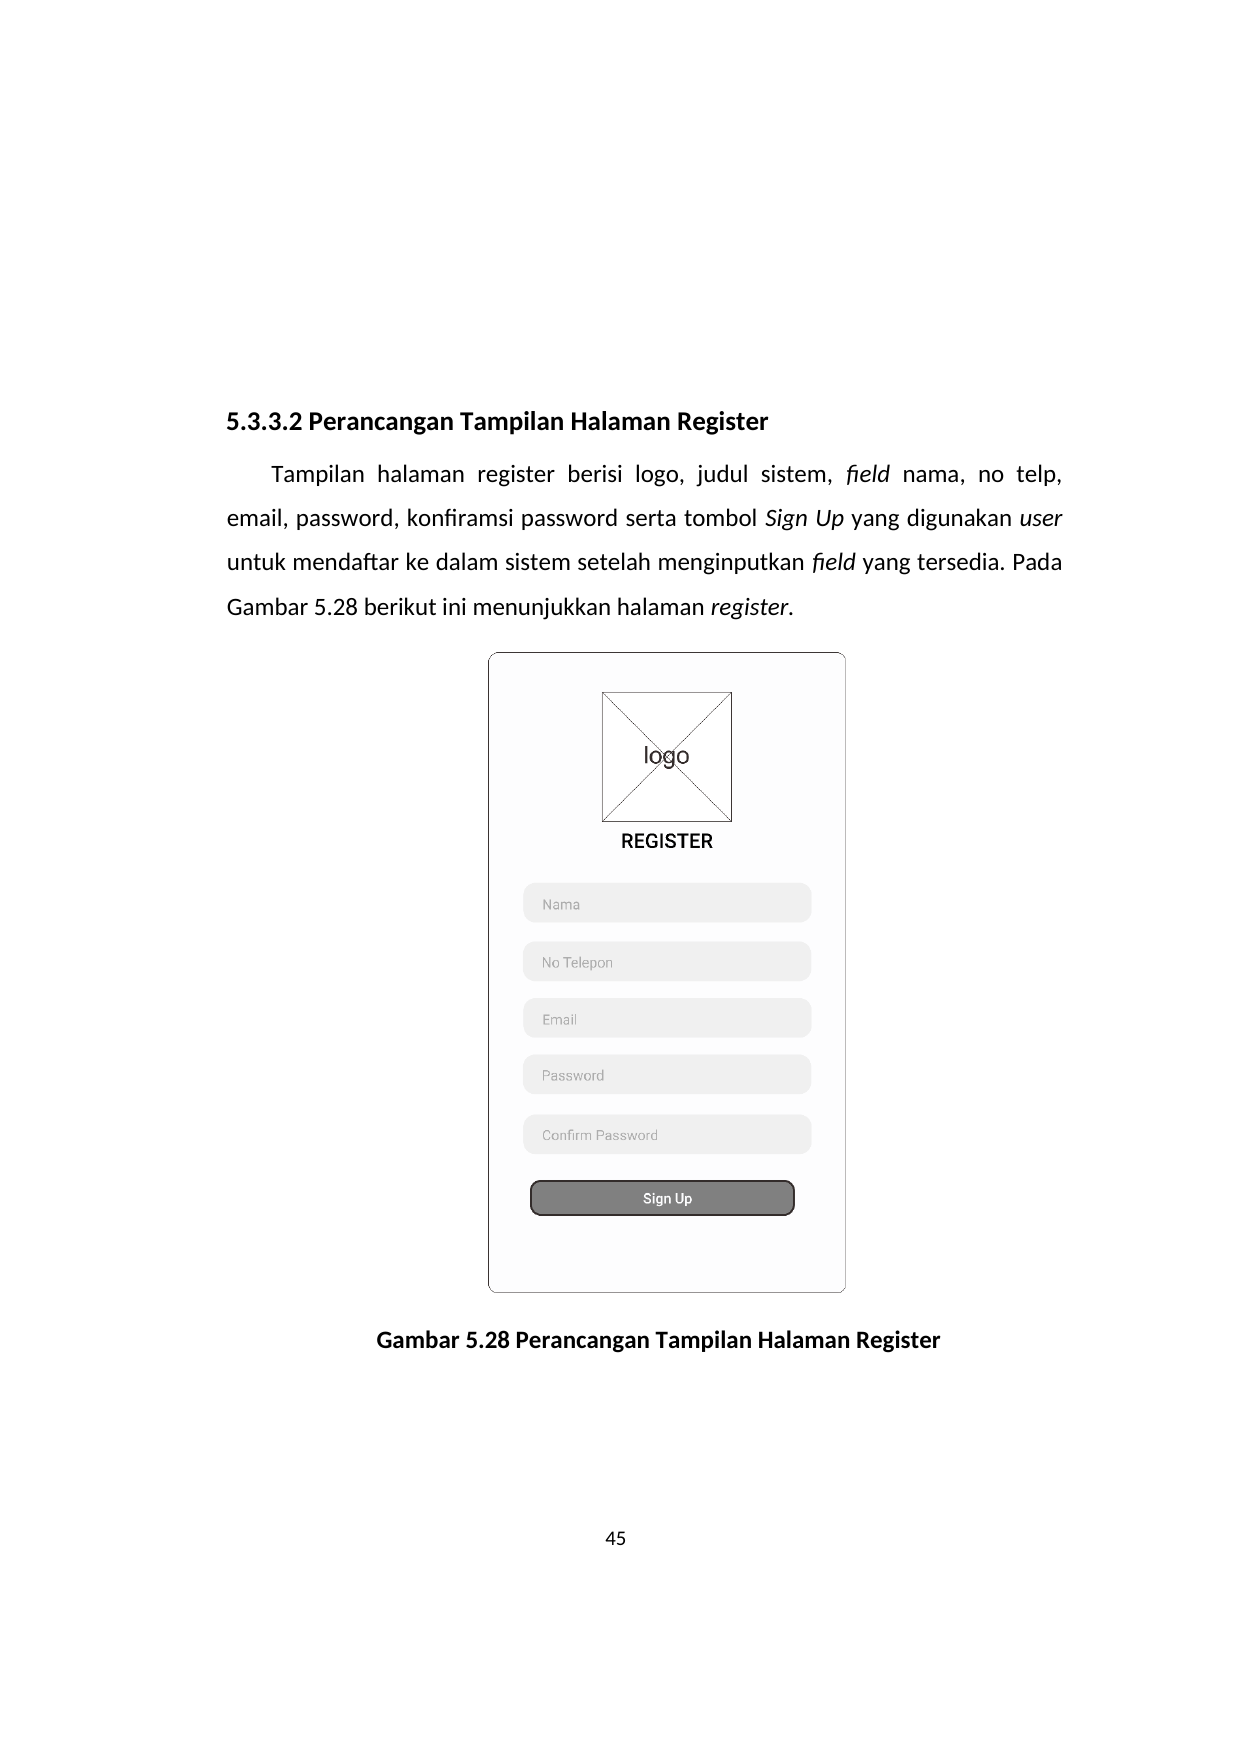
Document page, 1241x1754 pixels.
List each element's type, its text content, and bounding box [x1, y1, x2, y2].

subtitle Gambar 5.28 Perancangan Tampilan Halaman Register [226, 1324, 1092, 1355]
text Tampilan halaman register berisi logo, judul sistem, field nama, no telp, email, password, konfiramsi password serta tombol Sign Up yang digunakan user untuk mendaftar ke dalam sistem setelah menginputkan field yang tersedia. Pada Gambar 5.28 berikut ini menunjukkan halaman register. [227, 458, 1062, 621]
subtitle 5.3.3.2 Perancangan Tampilan Halaman Register [226, 404, 1092, 437]
picture [488, 652, 846, 1293]
